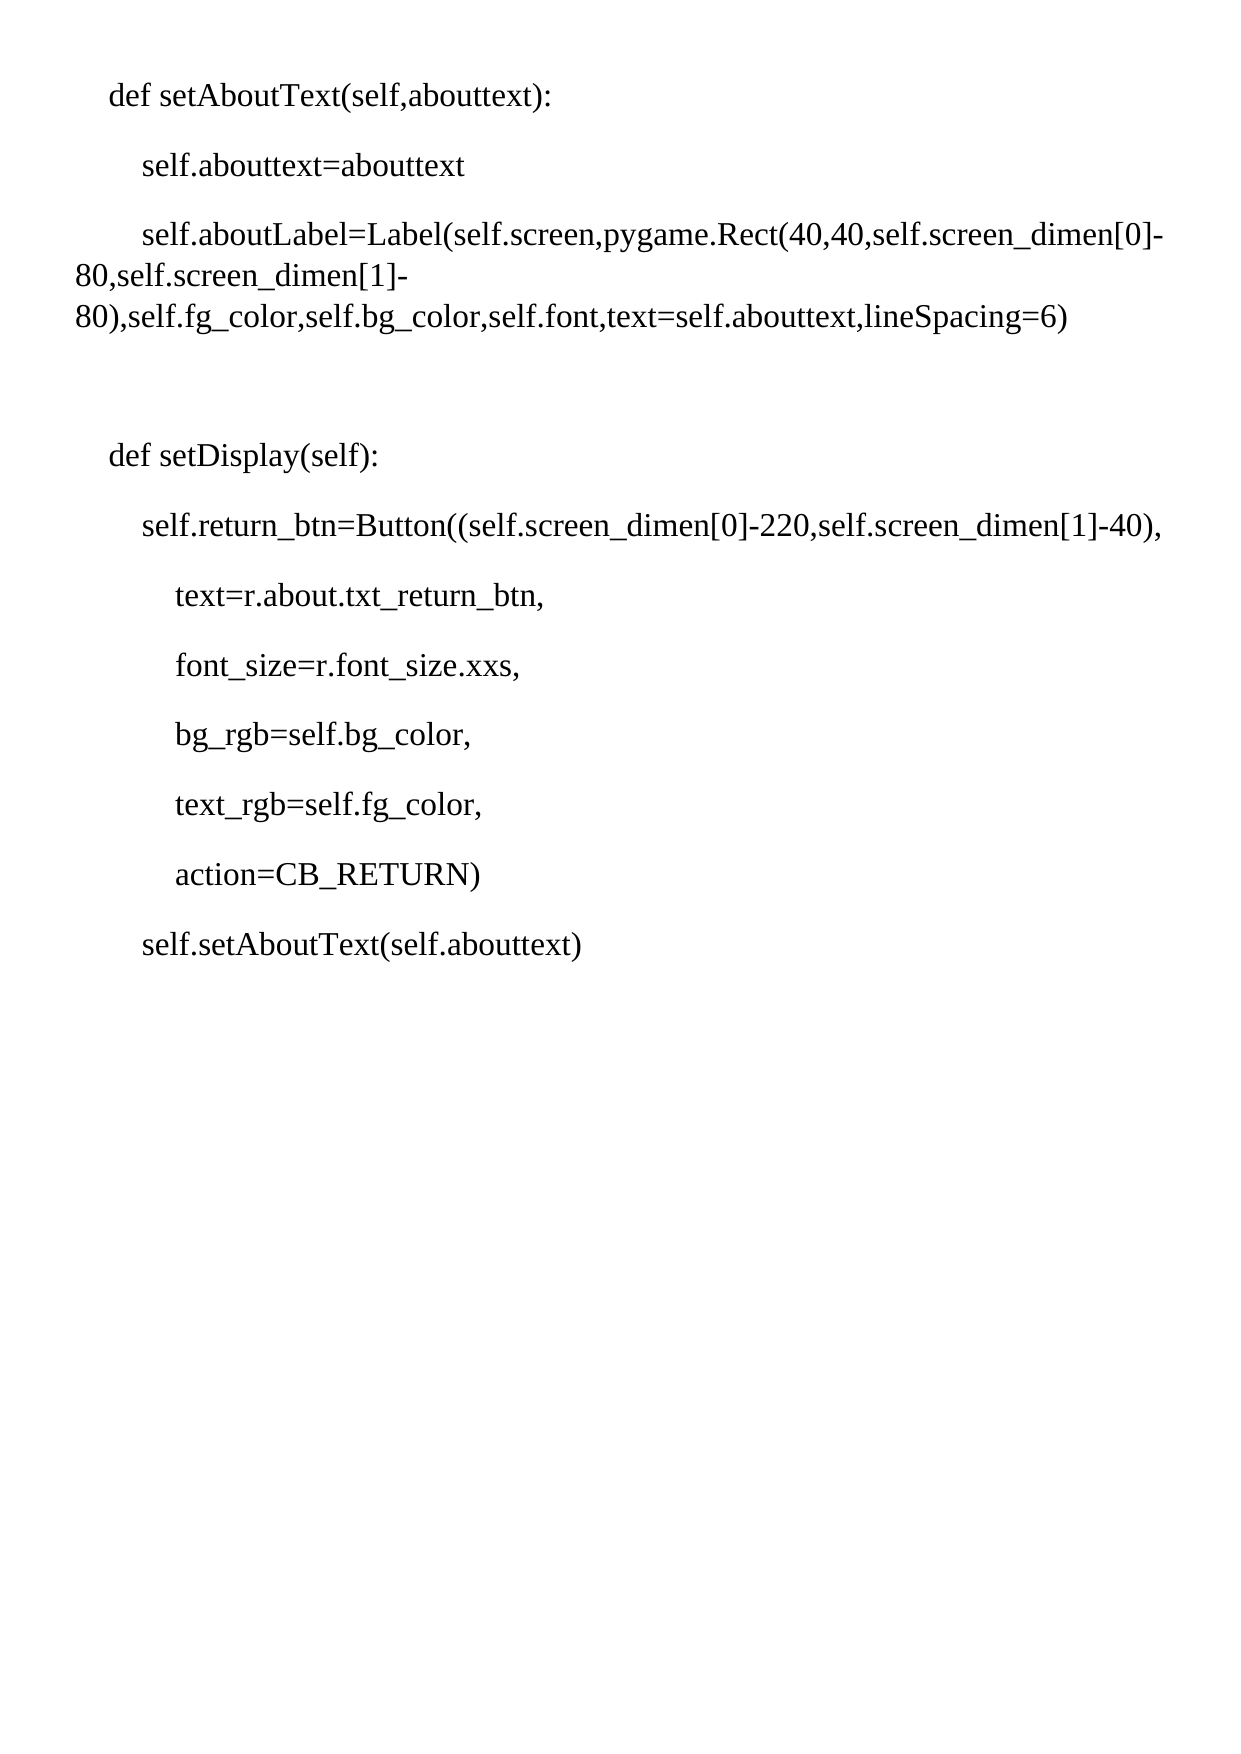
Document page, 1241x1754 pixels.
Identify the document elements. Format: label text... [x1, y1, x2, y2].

list def setDisplay(self): [75, 435, 1165, 474]
list text=r.about.txt_return_btn, [75, 575, 1165, 613]
list self.return_btn=Button((self.screen_dimen[0]-220,self.screen_dimen[1]-40), [75, 505, 1165, 543]
list def setAboutText(self,abouttext): [75, 75, 1165, 113]
list action=CB_RETURN) [75, 854, 1165, 892]
list self.abouttext=abouttext [75, 145, 1165, 183]
list self.aboutLabel=Label(self.screen,pygame.Rect(40,40,self.screen_dimen[0]-80,self.screen_dimen[1]-80),self.fg_color,self.bg_color,self.font,text=self.abouttext,lineSpacing=6) [75, 214, 1165, 334]
list font_size=r.font_size.xxs, [75, 645, 1165, 683]
list self.setAboutText(self.abouttext) [75, 924, 1165, 962]
list text_rgb=self.fg_color, [75, 784, 1165, 823]
list bg_rgb=self.bg_color, [75, 714, 1165, 753]
